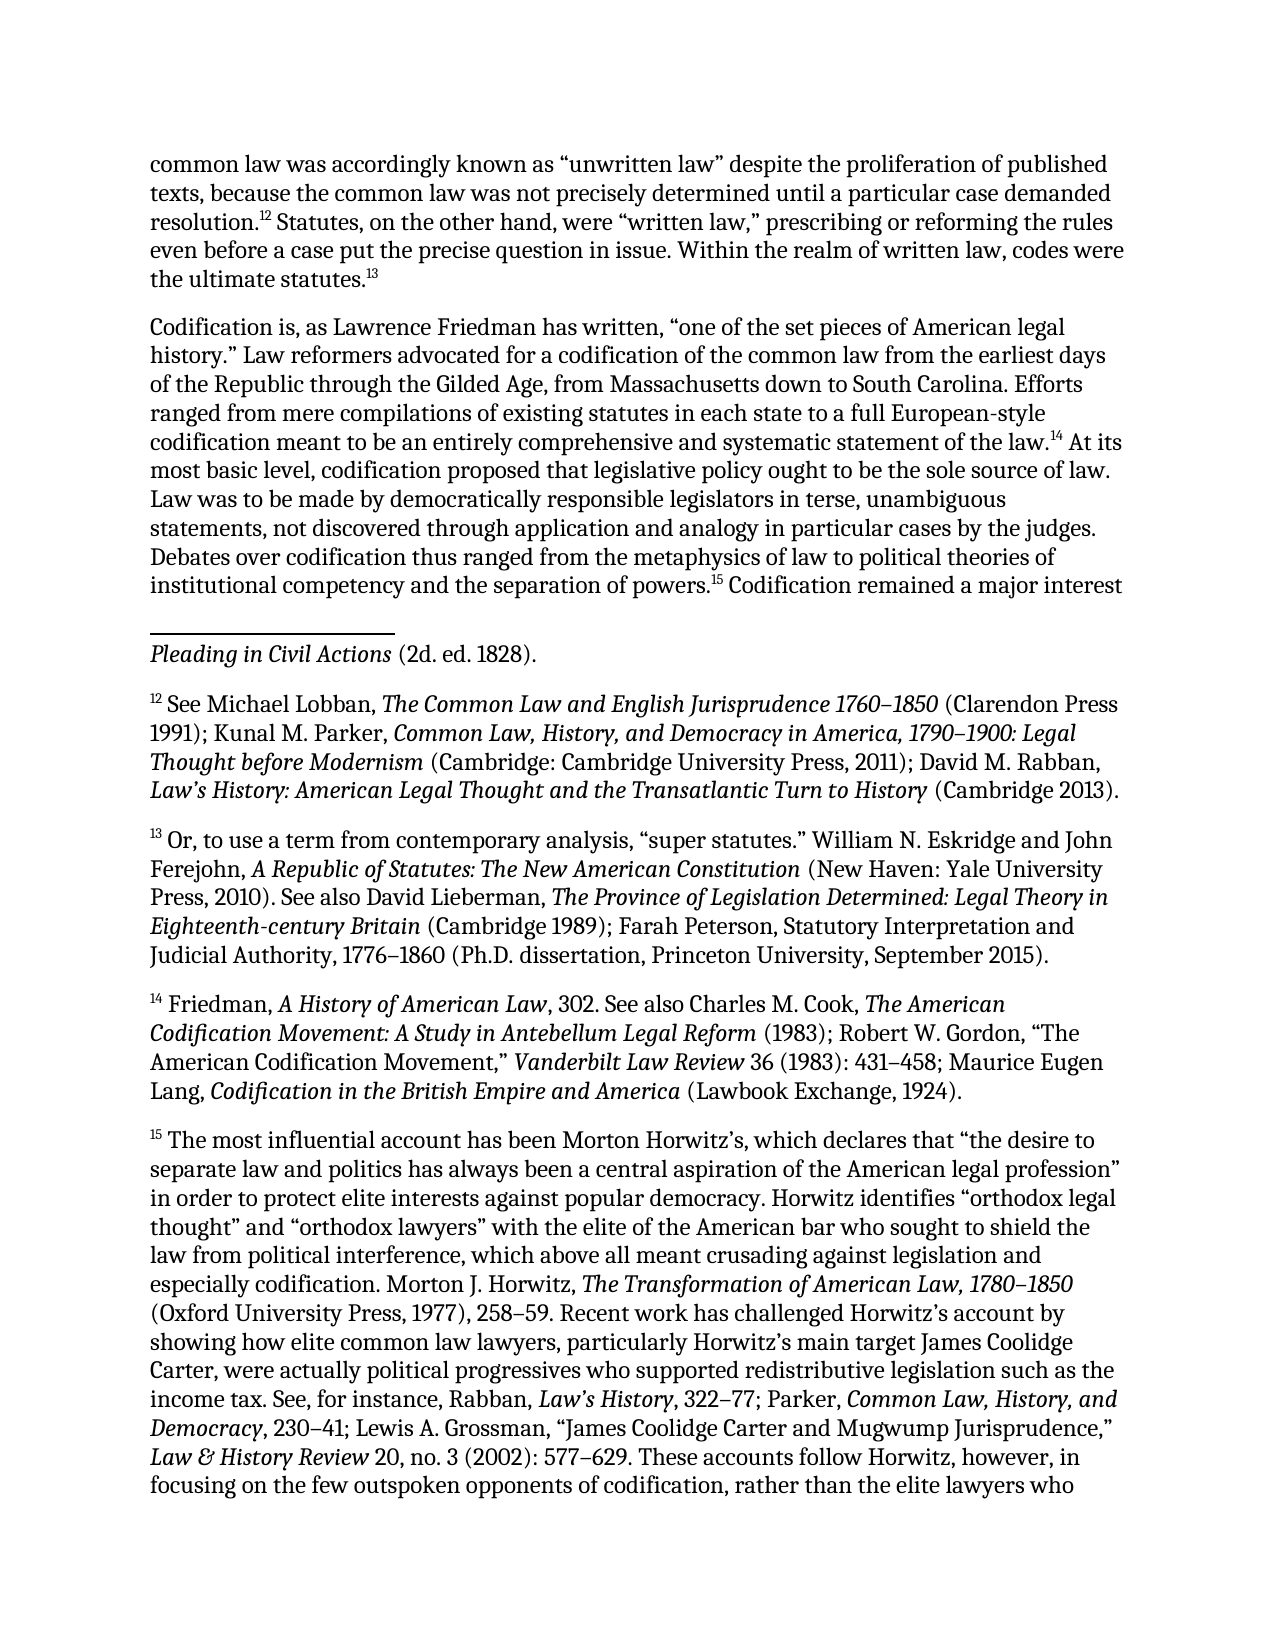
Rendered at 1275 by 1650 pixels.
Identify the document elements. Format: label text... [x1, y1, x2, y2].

text Codification is, as Lawrence Friedman has written, “one of the set pieces of American legal history.” Law reformers advocated for a codification of the common law from the earliest days of the Republic through the Gilded Age, from Massachusetts down to South Carolina. Efforts ranged from mere compilations of existing statutes in each state to a full European-style codification meant to be an entirely comprehensive and systematic statement of the law. At its most basic level, codification proposed that legislative policy ought to be the sole source of law. Law was to be made by democratically responsible legislators in terse, unambiguous statements, not discovered through application and analogy in particular cases by the judges. Debates over codification thus ranged from the metaphysics of law to political theories of institutional competency and the separation of powers. Codification remained a major interest of the American bar across the nineteenth century. When the intellectual historian Perry Miller developed a reader surveying The Legal Mind in America, codification was its central theme, as Miller argued it was the only intellectual topic that attracted lawyers away from their practices long enough to debate. [150, 312, 1125, 600]
text Until 1848, civil remedies and trial practice in New York were largely governed by common law traditions loosely categorized as “practice and pleadings.” To understand how to file a civil claim or to enforce a judgment, a lawyer had to consult ad hoc statutes from colonial times to the present as well as precedents reported from cases litigated at common law and chancery. By the 1840s, enterprising practitioners had collated these materials into a half dozen marketable treatises, but these remained works of private opinion—no court was bound to agree with the treatise writers as to the weight, relevance, or proper interpretation of a legal statement. The common law was accordingly known as “unwritten law” despite the proliferation of published texts, because the common law was not precisely determined until a particular case demanded resolution. Statutes, on the other hand, were “written law,” prescribing or reforming the rules even before a case put the precise question in issue. Within the realm of written law, codes were the ultimate statutes. [150, 150, 1125, 294]
